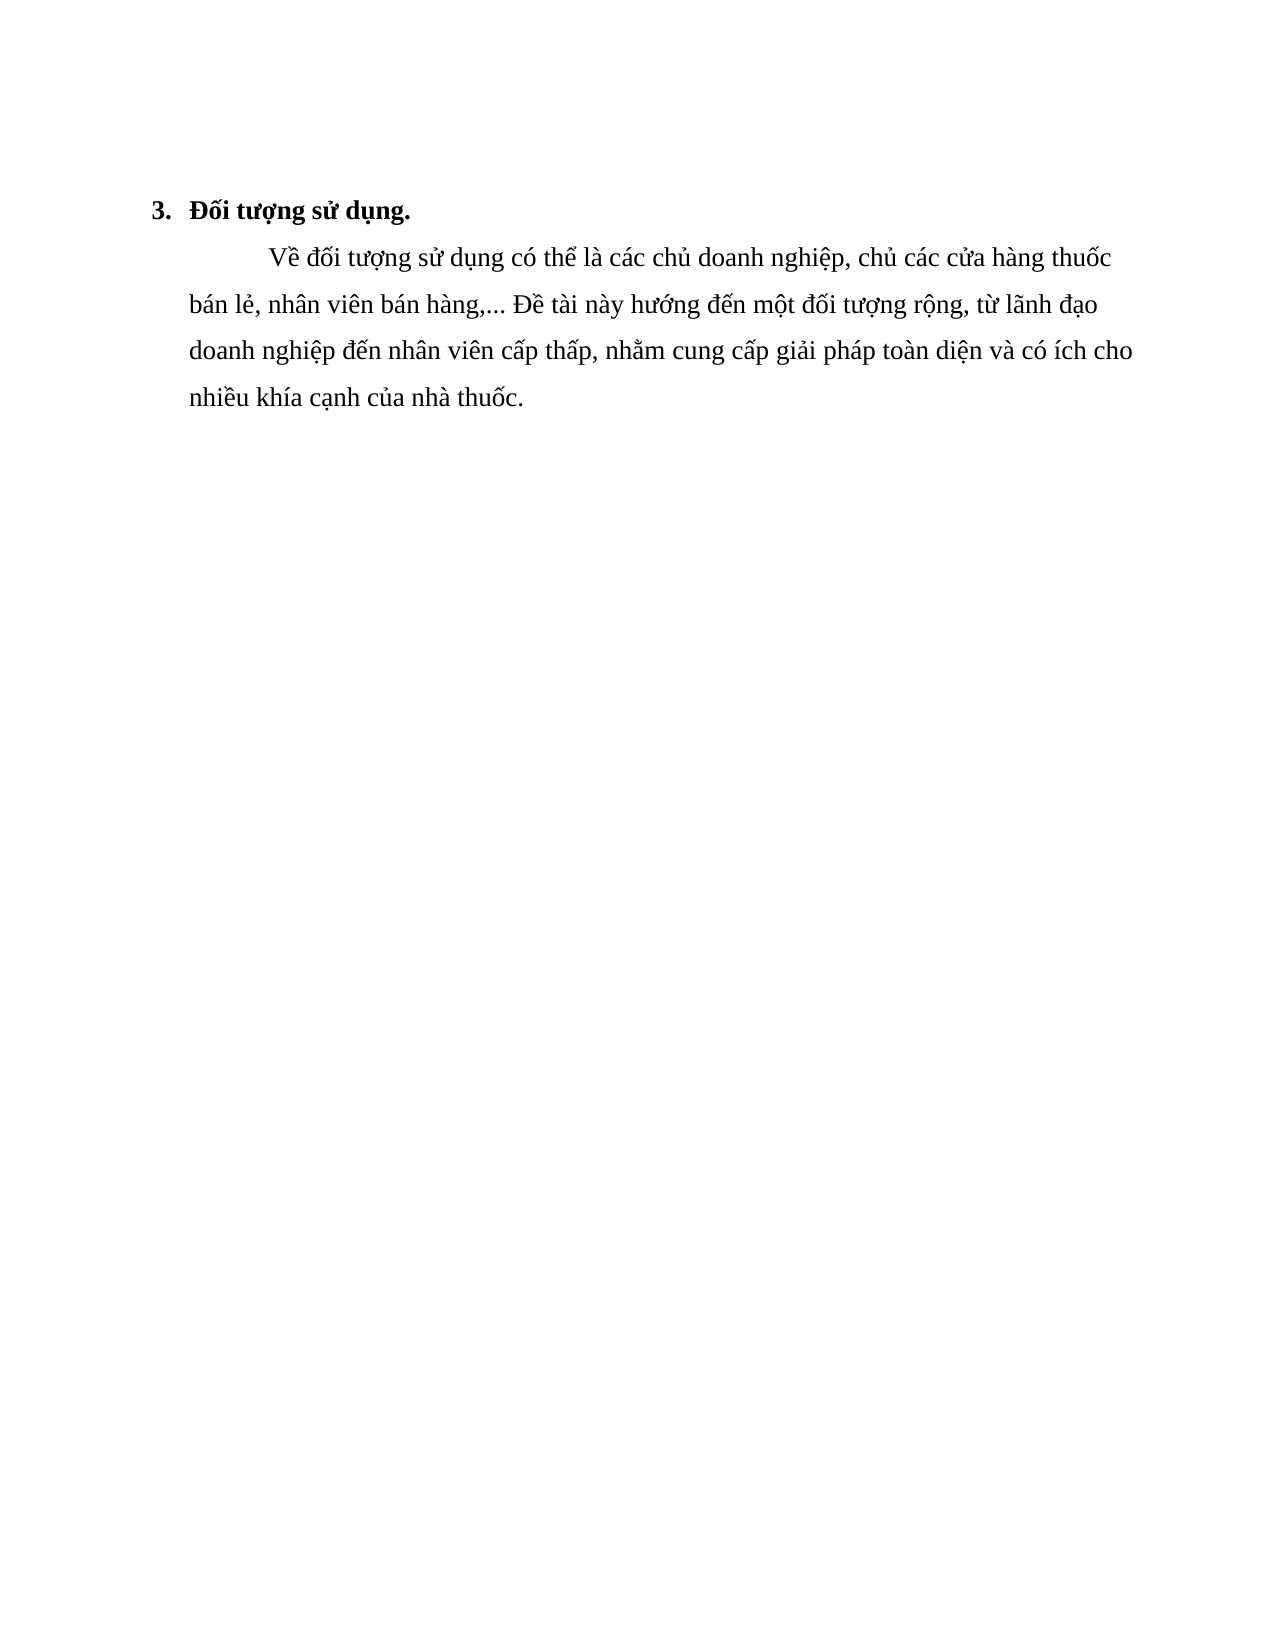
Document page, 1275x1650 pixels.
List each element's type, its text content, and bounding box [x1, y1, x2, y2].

text Về đối tượng sử dụng có thể là các chủ doanh nghiệp, chủ các cửa hàng thuốc bán lẻ, nhân viên bán hàng,... Đề tài này hướng đến một đối tượng rộng, từ lãnh đạo doanh nghiệp đến nhân viên cấp thấp, nhằm cung cấp giải pháp toàn diện và có ích cho nhiều khía cạnh của nhà thuốc. [189, 241, 1157, 412]
subtitle Đối tượng sử dụng. [151, 194, 1157, 226]
